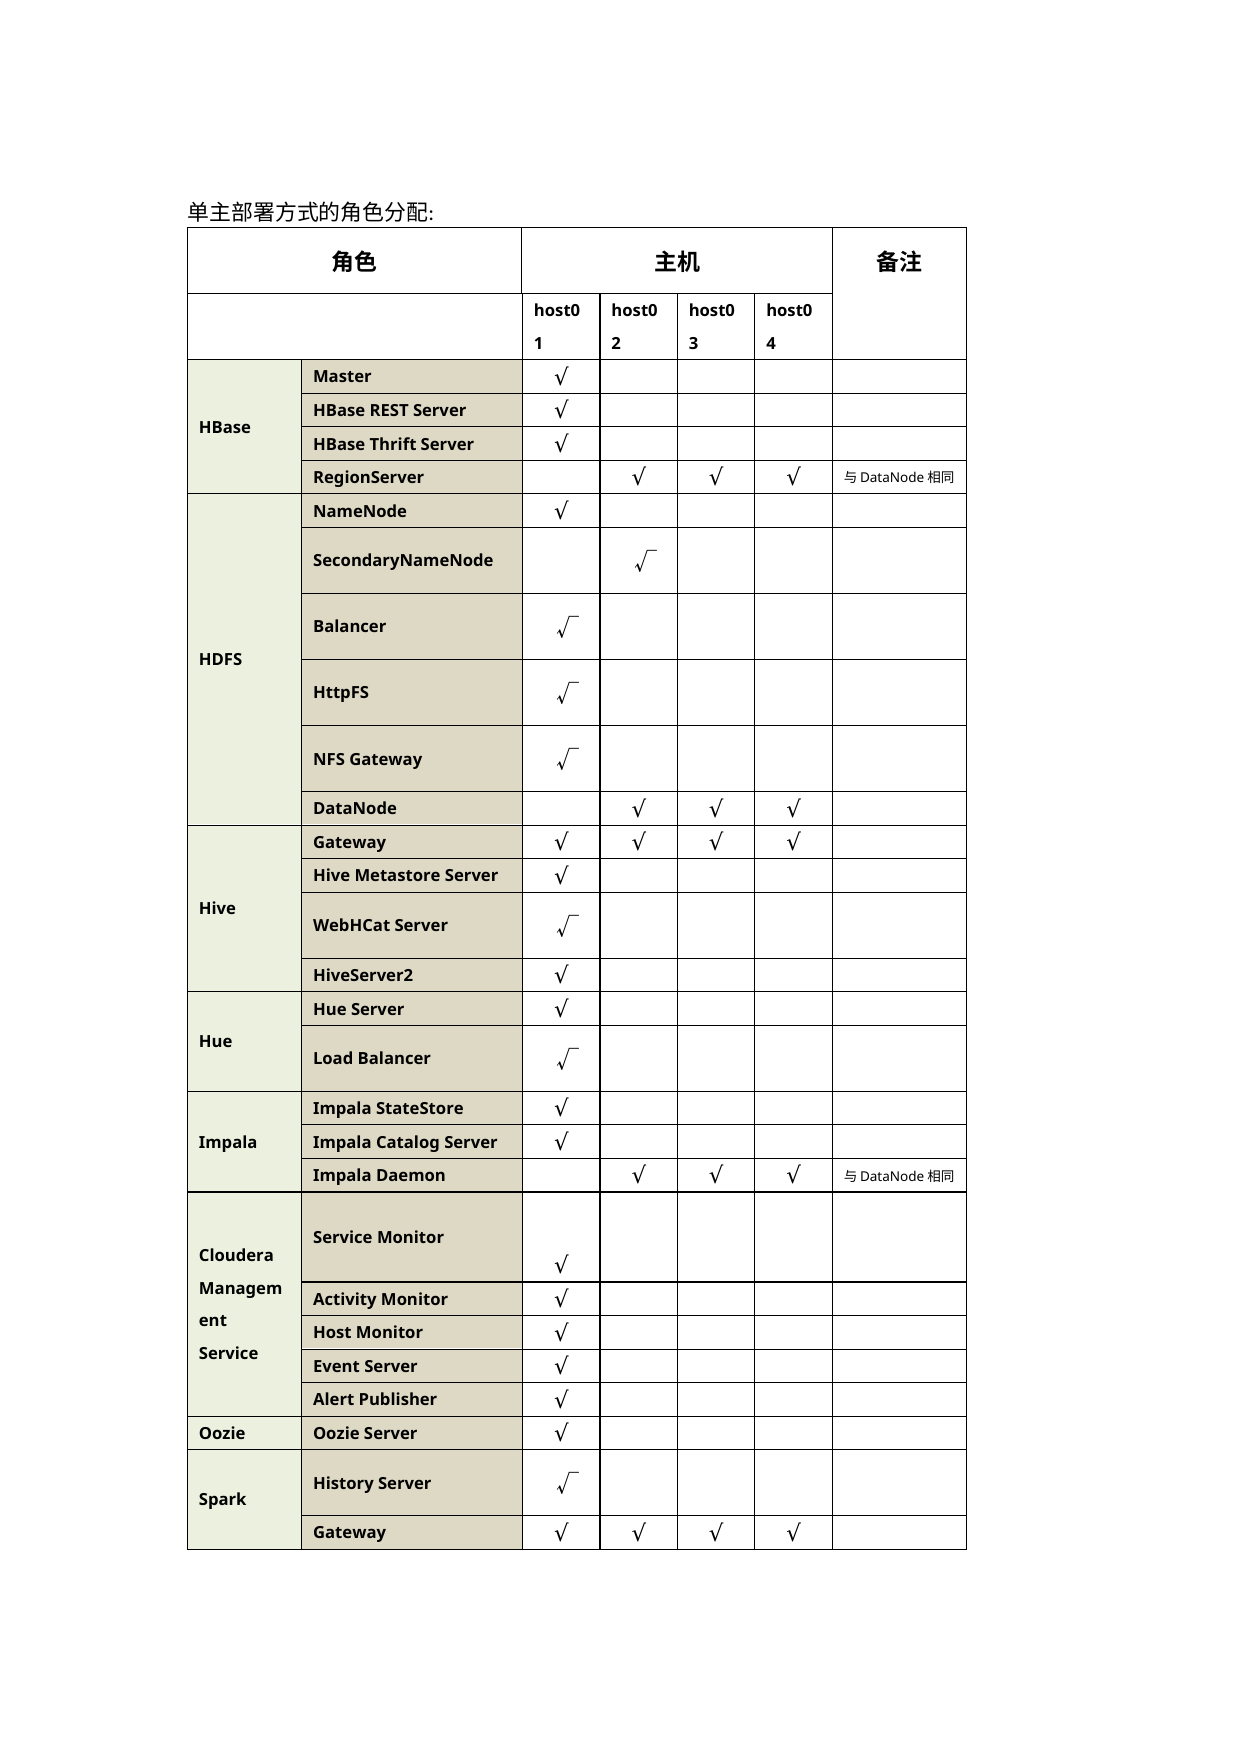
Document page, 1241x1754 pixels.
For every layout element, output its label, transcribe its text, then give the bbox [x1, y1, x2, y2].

table_cell √ [523, 1383, 599, 1416]
table_cell [755, 1125, 832, 1158]
table_cell [601, 360, 677, 393]
table_cell √ [523, 1450, 599, 1515]
table_cell √ [523, 360, 599, 393]
table_cell [833, 594, 966, 659]
table_cell History Server [302, 1450, 522, 1515]
table_cell HDFS [188, 494, 301, 824]
table_cell √ [523, 494, 599, 527]
table_cell [755, 528, 832, 593]
table_cell [755, 893, 832, 958]
table_cell [678, 1450, 754, 1515]
table_cell [833, 992, 966, 1025]
table_cell [601, 1193, 677, 1281]
table_cell [755, 1026, 832, 1091]
table_cell [678, 394, 754, 426]
table_cell [833, 528, 966, 593]
table_cell Impala [188, 1092, 301, 1191]
table_cell √ [678, 1516, 754, 1549]
table_header 主机 [522, 228, 832, 293]
table_cell [678, 1092, 754, 1124]
table_cell √ [523, 1125, 599, 1158]
table_cell [833, 494, 966, 527]
table_cell [601, 394, 677, 426]
table_header 角色 [188, 228, 521, 293]
table_cell [601, 494, 677, 527]
table_cell [678, 1350, 754, 1382]
table_cell [601, 959, 677, 991]
table_cell √ [523, 1026, 599, 1091]
table_cell [601, 1092, 677, 1124]
table_cell [601, 1125, 677, 1158]
table_cell [833, 1383, 966, 1416]
table_cell √ [755, 1516, 832, 1549]
table_cell [755, 494, 832, 527]
table_cell [678, 1026, 754, 1091]
table_cell √ [523, 427, 599, 460]
table_cell √ [523, 1350, 599, 1382]
table_cell √ [755, 1159, 832, 1191]
table_cell [755, 360, 832, 393]
table_cell √ [523, 1092, 599, 1124]
table_cell [678, 992, 754, 1025]
table_cell [755, 1092, 832, 1124]
table_cell [678, 859, 754, 892]
table_cell [833, 1450, 966, 1515]
table_cell Alert Publisher [302, 1383, 522, 1416]
table_cell √ [523, 394, 599, 426]
table_cell √ [523, 826, 599, 858]
table_cell [755, 660, 832, 725]
table_cell [833, 1026, 966, 1091]
table_cell [755, 959, 832, 991]
table_cell [678, 1125, 754, 1158]
table_cell Hive Metastore Server [302, 859, 522, 892]
table_cell [601, 660, 677, 725]
table_cell 与DataNode相同 [833, 1159, 966, 1191]
table_cell [601, 893, 677, 958]
table_cell Cloudera Management Service [188, 1193, 301, 1416]
table_cell 与DataNode相同 [833, 461, 966, 493]
table_cell HiveServer2 [302, 959, 522, 991]
text 单主部署方式的角色分配: [187, 194, 1053, 227]
table_cell √ [601, 1159, 677, 1191]
table_cell host03 [678, 294, 754, 359]
table_cell [678, 594, 754, 659]
table_cell √ [523, 660, 599, 725]
table_cell [755, 1283, 832, 1315]
table_cell [523, 792, 599, 824]
table_cell [755, 1350, 832, 1382]
table_cell [678, 427, 754, 460]
table_cell Impala Catalog Server [302, 1125, 522, 1158]
table_cell [755, 1383, 832, 1416]
table_cell [601, 1383, 677, 1416]
table_cell √ [523, 992, 599, 1025]
table_cell [678, 494, 754, 527]
table_cell HBase REST Server [302, 394, 522, 426]
table_cell √ [755, 792, 832, 824]
table_cell √ [523, 1193, 599, 1281]
table_cell [523, 461, 599, 493]
table_cell [678, 726, 754, 791]
table_cell [523, 1159, 599, 1191]
table_cell DataNode [302, 792, 522, 824]
table_cell [601, 1026, 677, 1091]
table_cell [601, 992, 677, 1025]
table_cell Event Server [302, 1350, 522, 1382]
table_cell [755, 726, 832, 791]
table_cell Host Monitor [302, 1316, 522, 1348]
table_cell [755, 1193, 832, 1281]
table_cell [833, 792, 966, 824]
table_cell [833, 1193, 966, 1281]
table_cell [678, 893, 754, 958]
table_cell Activity Monitor [302, 1283, 522, 1315]
table_cell [833, 1125, 966, 1158]
table_cell HBase Thrift Server [302, 427, 522, 460]
table_cell [678, 1283, 754, 1315]
table_cell [755, 594, 832, 659]
table_cell √ [678, 1159, 754, 1191]
table_cell [601, 859, 677, 892]
table_cell [833, 893, 966, 958]
table_cell [678, 528, 754, 593]
table_cell √ [755, 826, 832, 858]
table_cell [833, 1350, 966, 1382]
table_cell host02 [601, 294, 677, 359]
table_cell NFS Gateway [302, 726, 522, 791]
table_cell Spark [188, 1450, 301, 1549]
table_cell [833, 360, 966, 393]
table_cell Hue Server [302, 992, 522, 1025]
table_cell √ [523, 893, 599, 958]
table_cell [833, 826, 966, 858]
table_cell √ [601, 792, 677, 824]
table_cell [601, 594, 677, 659]
table_cell Oozie [188, 1417, 301, 1449]
table_cell √ [523, 1316, 599, 1348]
table_cell [755, 1316, 832, 1348]
table_cell Load Balancer [302, 1026, 522, 1091]
table_cell [833, 427, 966, 460]
table_cell [755, 1450, 832, 1515]
table_cell RegionServer [302, 461, 522, 493]
table_cell [678, 959, 754, 991]
table_cell [678, 1383, 754, 1416]
table_cell [601, 1316, 677, 1348]
table_cell [523, 528, 599, 593]
table_cell √ [678, 826, 754, 858]
table_cell Impala StateStore [302, 1092, 522, 1124]
table_cell √ [523, 1516, 599, 1549]
table_cell [833, 1516, 966, 1549]
table_cell HttpFS [302, 660, 522, 725]
table_cell √ [523, 959, 599, 991]
table_cell Hue [188, 992, 301, 1091]
table_cell [833, 1316, 966, 1348]
table_cell [833, 1092, 966, 1124]
table_cell [755, 859, 832, 892]
table_cell √ [678, 792, 754, 824]
table_cell [601, 427, 677, 460]
table_cell Oozie Server [302, 1417, 522, 1449]
table_cell [678, 1316, 754, 1348]
table_cell [601, 1283, 677, 1315]
table_cell Impala Daemon [302, 1159, 522, 1191]
table_cell WebHCat Server [302, 893, 522, 958]
table_cell NameNode [302, 494, 522, 527]
table_cell [678, 1193, 754, 1281]
table_cell [833, 660, 966, 725]
table_cell √ [755, 461, 832, 493]
table_cell [755, 992, 832, 1025]
table_cell [678, 660, 754, 725]
table_cell √ [601, 528, 677, 593]
table_cell √ [601, 461, 677, 493]
table_cell √ [523, 726, 599, 791]
table_cell Balancer [302, 594, 522, 659]
table_cell [833, 1283, 966, 1315]
table_cell [833, 726, 966, 791]
table_cell [678, 360, 754, 393]
table_cell [833, 959, 966, 991]
table_cell HBase [188, 360, 301, 493]
table_cell √ [523, 1283, 599, 1315]
table_cell [833, 293, 966, 359]
table_cell √ [601, 1516, 677, 1549]
table_cell [601, 726, 677, 791]
table_cell Service Monitor [302, 1193, 522, 1281]
table_header 备注 [833, 228, 966, 293]
table_cell Gateway [302, 826, 522, 858]
table_cell √ [523, 859, 599, 892]
table_cell [833, 1417, 966, 1449]
table_cell [833, 394, 966, 426]
table_cell SecondaryNameNode [302, 528, 522, 593]
table_cell [755, 394, 832, 426]
table_cell √ [523, 1417, 599, 1449]
table_cell [755, 427, 832, 460]
table_cell [755, 1417, 832, 1449]
table_cell host04 [755, 294, 832, 359]
table_cell [188, 294, 522, 359]
table_cell [601, 1350, 677, 1382]
table_cell [833, 859, 966, 892]
table_cell Gateway [302, 1516, 522, 1549]
table_cell [678, 1417, 754, 1449]
table_cell [601, 1417, 677, 1449]
table_cell √ [678, 461, 754, 493]
table_cell √ [601, 826, 677, 858]
table_cell Hive [188, 826, 301, 991]
table_cell Master [302, 360, 522, 393]
table_cell √ [523, 594, 599, 659]
table_cell host01 [523, 294, 599, 359]
table_cell [601, 1450, 677, 1515]
